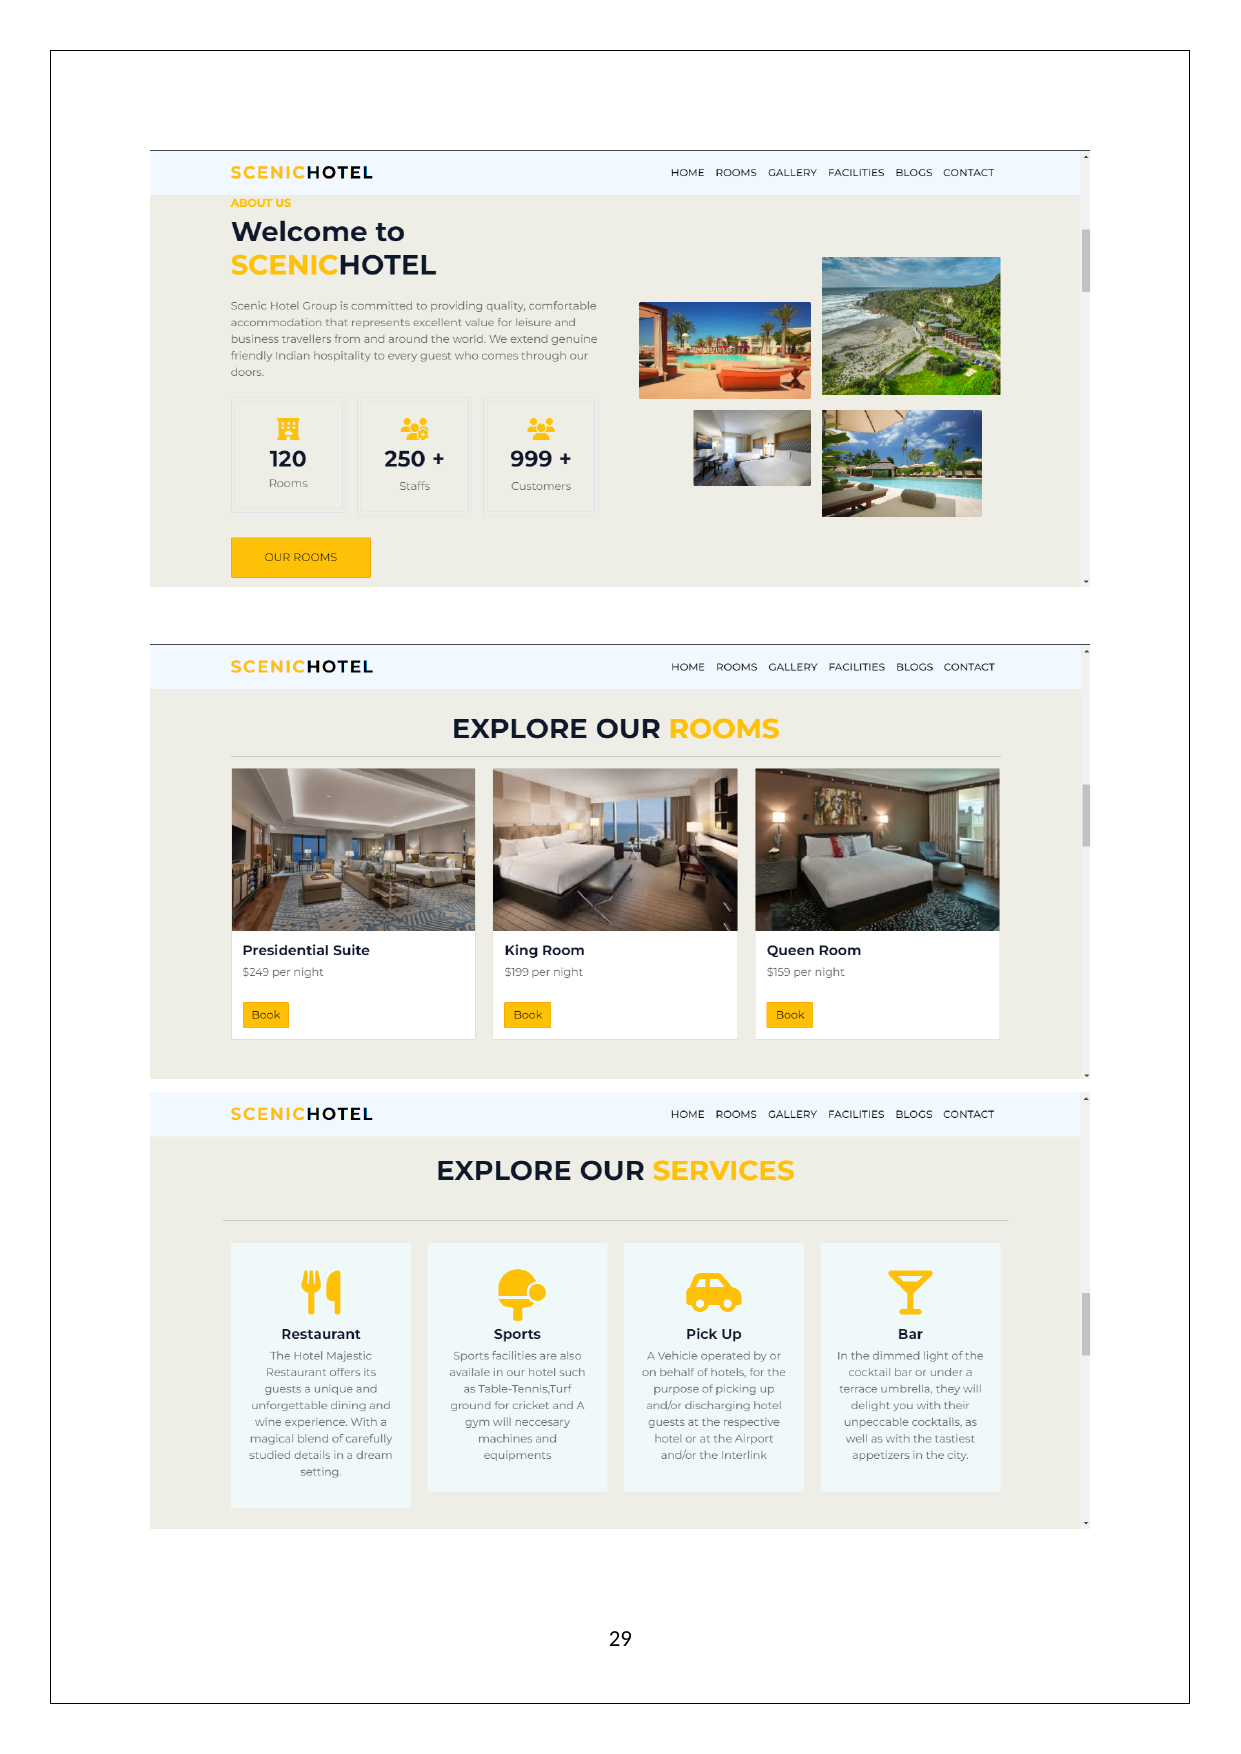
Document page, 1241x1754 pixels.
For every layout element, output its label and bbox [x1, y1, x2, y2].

picture [150, 1092, 1091, 1529]
picture [150, 150, 1091, 587]
picture [150, 644, 1091, 1079]
